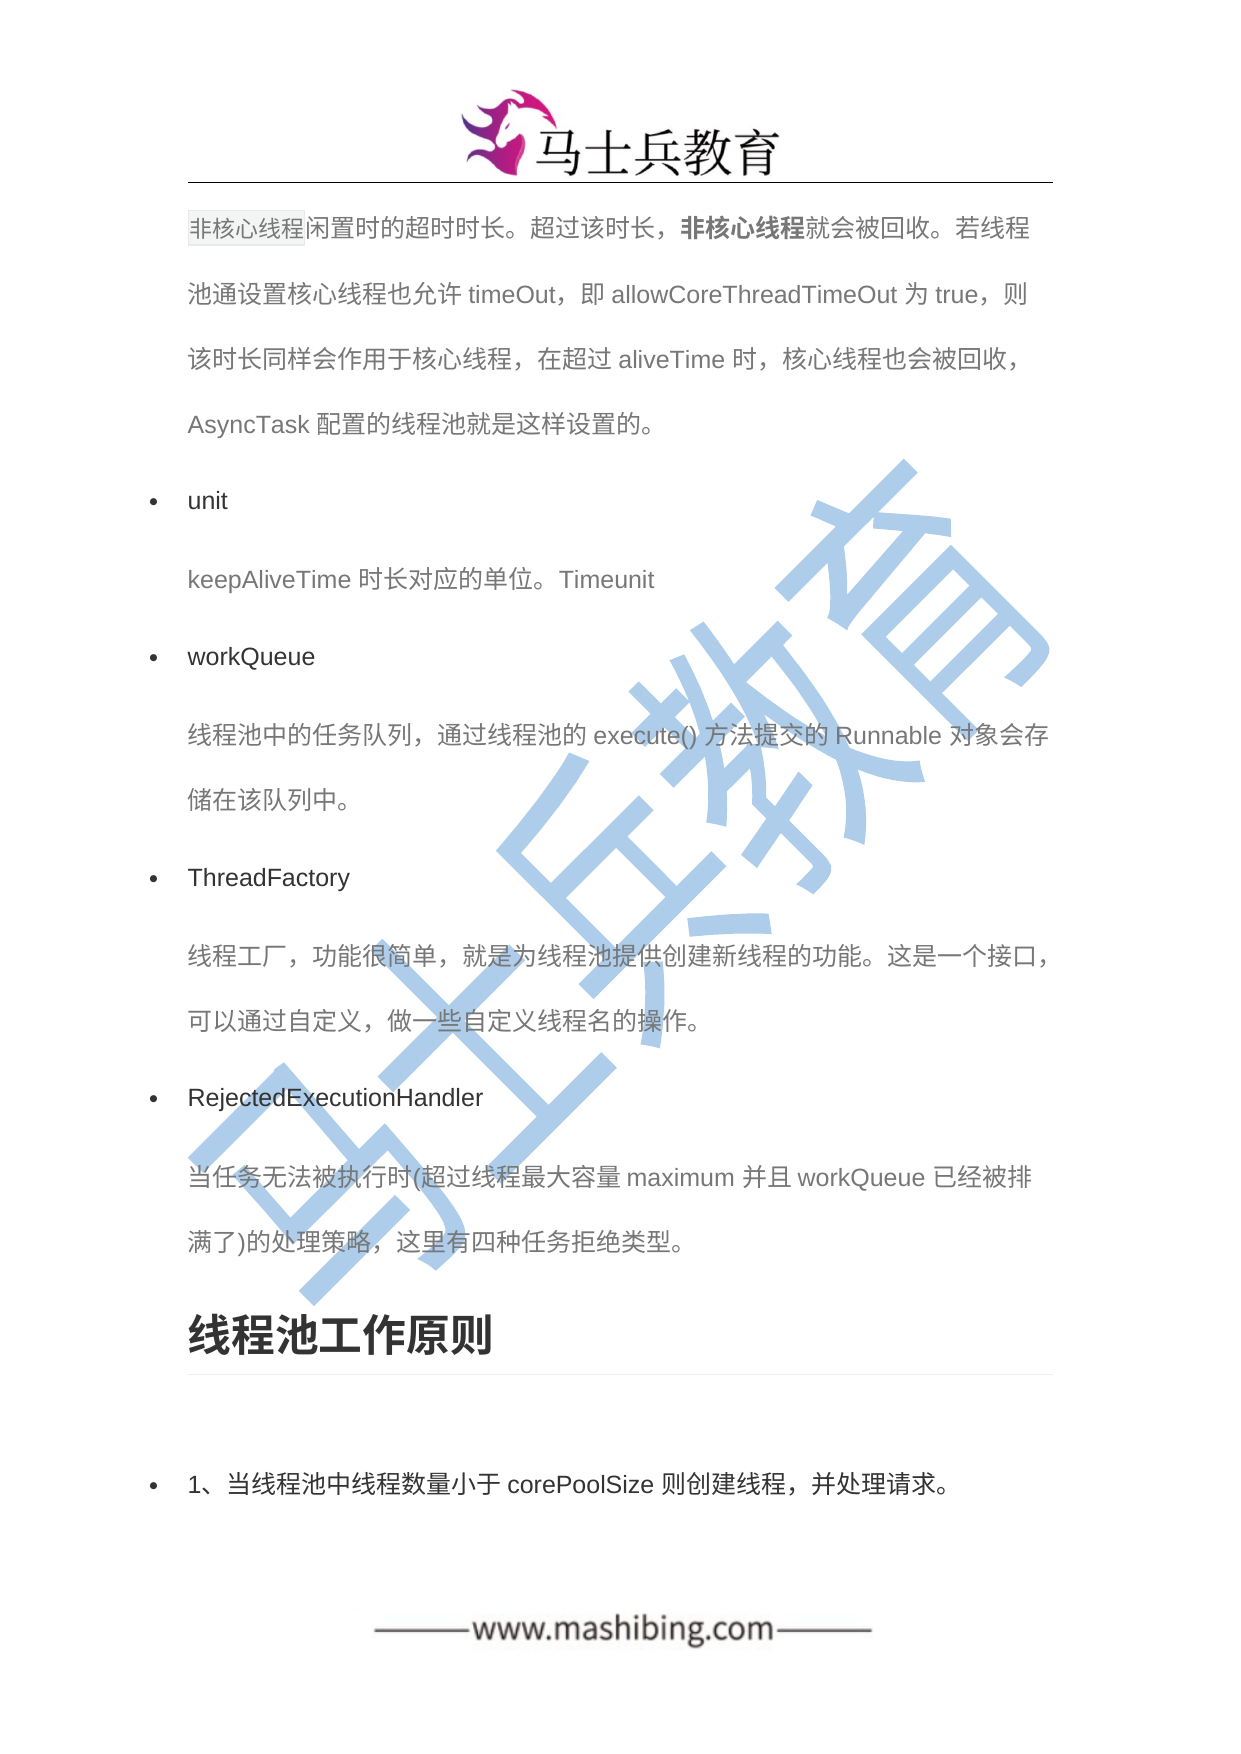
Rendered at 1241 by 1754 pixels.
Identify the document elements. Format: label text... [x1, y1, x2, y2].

text 线程池所能容纳的最大线程数。当活动线程(核心线程+非核心线程)达到这个数值后，后续任务将会根据 RejectedExecutionHandler 来进行拒绝策略处理。 [187, 195, 1053, 325]
text 当任务无法被执行时(超过线程最大容量 maximum 并且 workQueue 已经被排满了)的处理策略，这里有四种任务拒绝类型。 [187, 1364, 1053, 1494]
picture [353, 1608, 888, 1651]
text 线程工厂，功能很简单，就是为线程池提供创建新线程的功能。这是一个接口，可以通过自定义，做一些自定义线程名的操作。 [187, 1143, 1053, 1273]
list keepAliveTime [150, 354, 1053, 386]
list RejectedExecutionHandler [150, 1302, 1053, 1335]
list workQueue [150, 861, 1053, 893]
list ThreadFactory [150, 1081, 1053, 1114]
list unit [150, 705, 1053, 737]
text 非核心线程闲置时的超时时长。超过该时长，非核心线程就会被回收。若线程池通设置核心线程也允许 timeOut，即 allowCoreThreadTimeOut 为 true，则该时长同样会作用于核心线程，在超过 aliveTime 时，核心线程也会被回收，AsyncTask 配置的线程池就是这样设置的。 [187, 416, 1053, 676]
picture [459, 88, 781, 180]
text 线程池中的任务队列，通过线程池的 execute() 方法提交的 Runnable 对象会存储在该队列中。 [187, 922, 1053, 1052]
text keepAliveTime 时长对应的单位。Timeunit [187, 766, 1053, 831]
